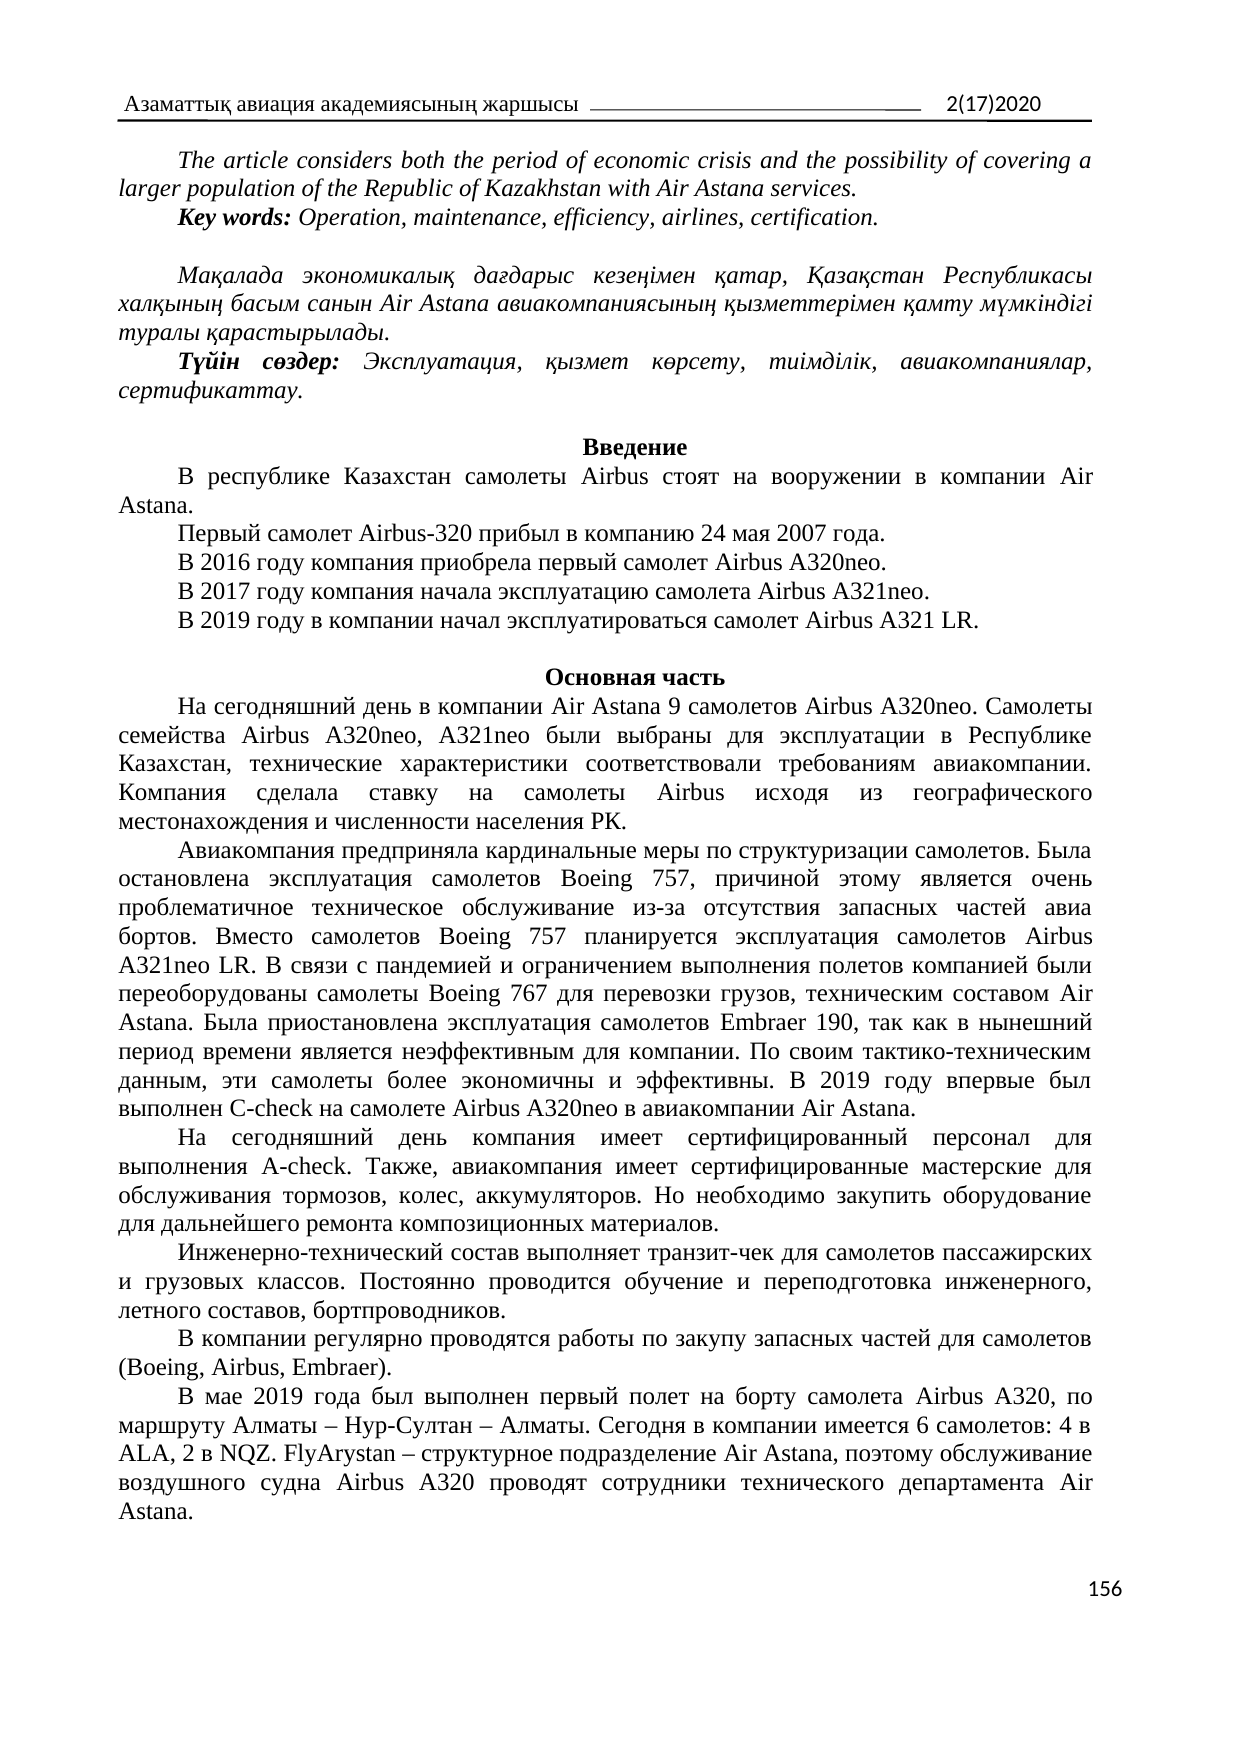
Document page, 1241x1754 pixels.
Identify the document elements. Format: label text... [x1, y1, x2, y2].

text На сегодняшний день компания имеет сертифицированный персонал для выполнения A-check. Также, авиакомпания имеет сертифицированные мастерские для обслуживания тормозов, колес, аккумуляторов. Но необходимо закупить оборудование для дальнейшего ремонта композиционных материалов. [118, 1122, 1093, 1237]
text На сегодняшний день в компании Air Astana 9 самолетов Airbus A320neo. Самолеты семейства Airbus A320neo, A321neo были выбраны для эксплуатации в Республике Казахстан, технические характеристики соответствовали требованиям авиакомпании. Компания сделала ставку на самолеты Airbus исходя из географического местонахождения и численности населения РК. [118, 691, 1093, 835]
text В республике Казахстан самолеты Airbus стоят на вооружении в компании Air Astana. [118, 461, 1093, 518]
text Введение [118, 432, 1093, 461]
text Key words: Operation, maintenance, efficiency, airlines, certification. [118, 202, 1093, 231]
text Авиакомпания предприняла кардинальные меры по структуризации самолетов. Была остановлена эксплуатация самолетов Boeing 757, причиной этому является очень проблематичное техническое обслуживание из-за отсутствия запасных частей авиа бортов. Вместо самолетов Boeing 757 планируется эксплуатация самолетов Airbus A321neo LR. В связи с пандемией и ограничением выполнения полетов компанией были переоборудованы самолеты Boeing 767 для перевозки грузов, техническим составом Air Astana. Была приостановлена эксплуатация самолетов Embraer 190, так как в нынешний период времени является неэффективным для компании. По своим тактико-техническим данным, эти самолеты более экономичны и эффективны. В 2019 году впервые был выполнен C-check на самолете Airbus A320neo в авиакомпании Air Astana. [118, 835, 1093, 1122]
text В 2017 году компания начала эксплуатацию самолета Airbus A321neo. [118, 576, 1093, 605]
text The article considers both the period of economic crisis and the possibility of covering a larger population of the Republic of Kazakhstan with Air Astana services. [118, 145, 1093, 202]
text Инженерно-технический состав выполняет транзит-чек для самолетов пассажирских и грузовых классов. Постоянно проводится обучение и переподготовка инженерного, летного составов, бортпроводников. [118, 1237, 1093, 1323]
text Мақалада экономикалық дағдарыс кезеңімен қатар, Қазақстан Республикасы халқының басым санын Air Astana авиакомпаниясының қызметтерімен қамту мүмкіндігі туралы қарастырылады. [118, 260, 1093, 346]
text В компании регулярно проводятся работы по закупу запасных частей для самолетов (Boeing, Airbus, Embraer). [118, 1323, 1093, 1381]
text В 2019 году в компании начал эксплуатироваться самолет Airbus A321 LR. [118, 605, 1093, 633]
text Первый самолет Airbus-320 прибыл в компанию 24 мая 2007 года. [118, 518, 1093, 547]
text Основная часть [118, 662, 1093, 691]
text В 2016 году компания приобрела первый самолет Airbus A320neo. [118, 547, 1093, 576]
text Түйін сөздер: Эксплуатация, қызмет көрсету, тиімділік, авиакомпаниялар, сертификаттау. [118, 346, 1093, 403]
text В мае 2019 года был выполнен первый полет на борту самолета Airbus A320, по маршруту Алматы – Нур-Султан – Алматы. Сегодня в компании имеется 6 самолетов: 4 в ALA, 2 в NQZ. FlyArystan – структурное подразделение Air Astana, поэтому обслуживание воздушного судна Airbus A320 проводят сотрудники технического департамента Air Astana. [118, 1381, 1093, 1525]
